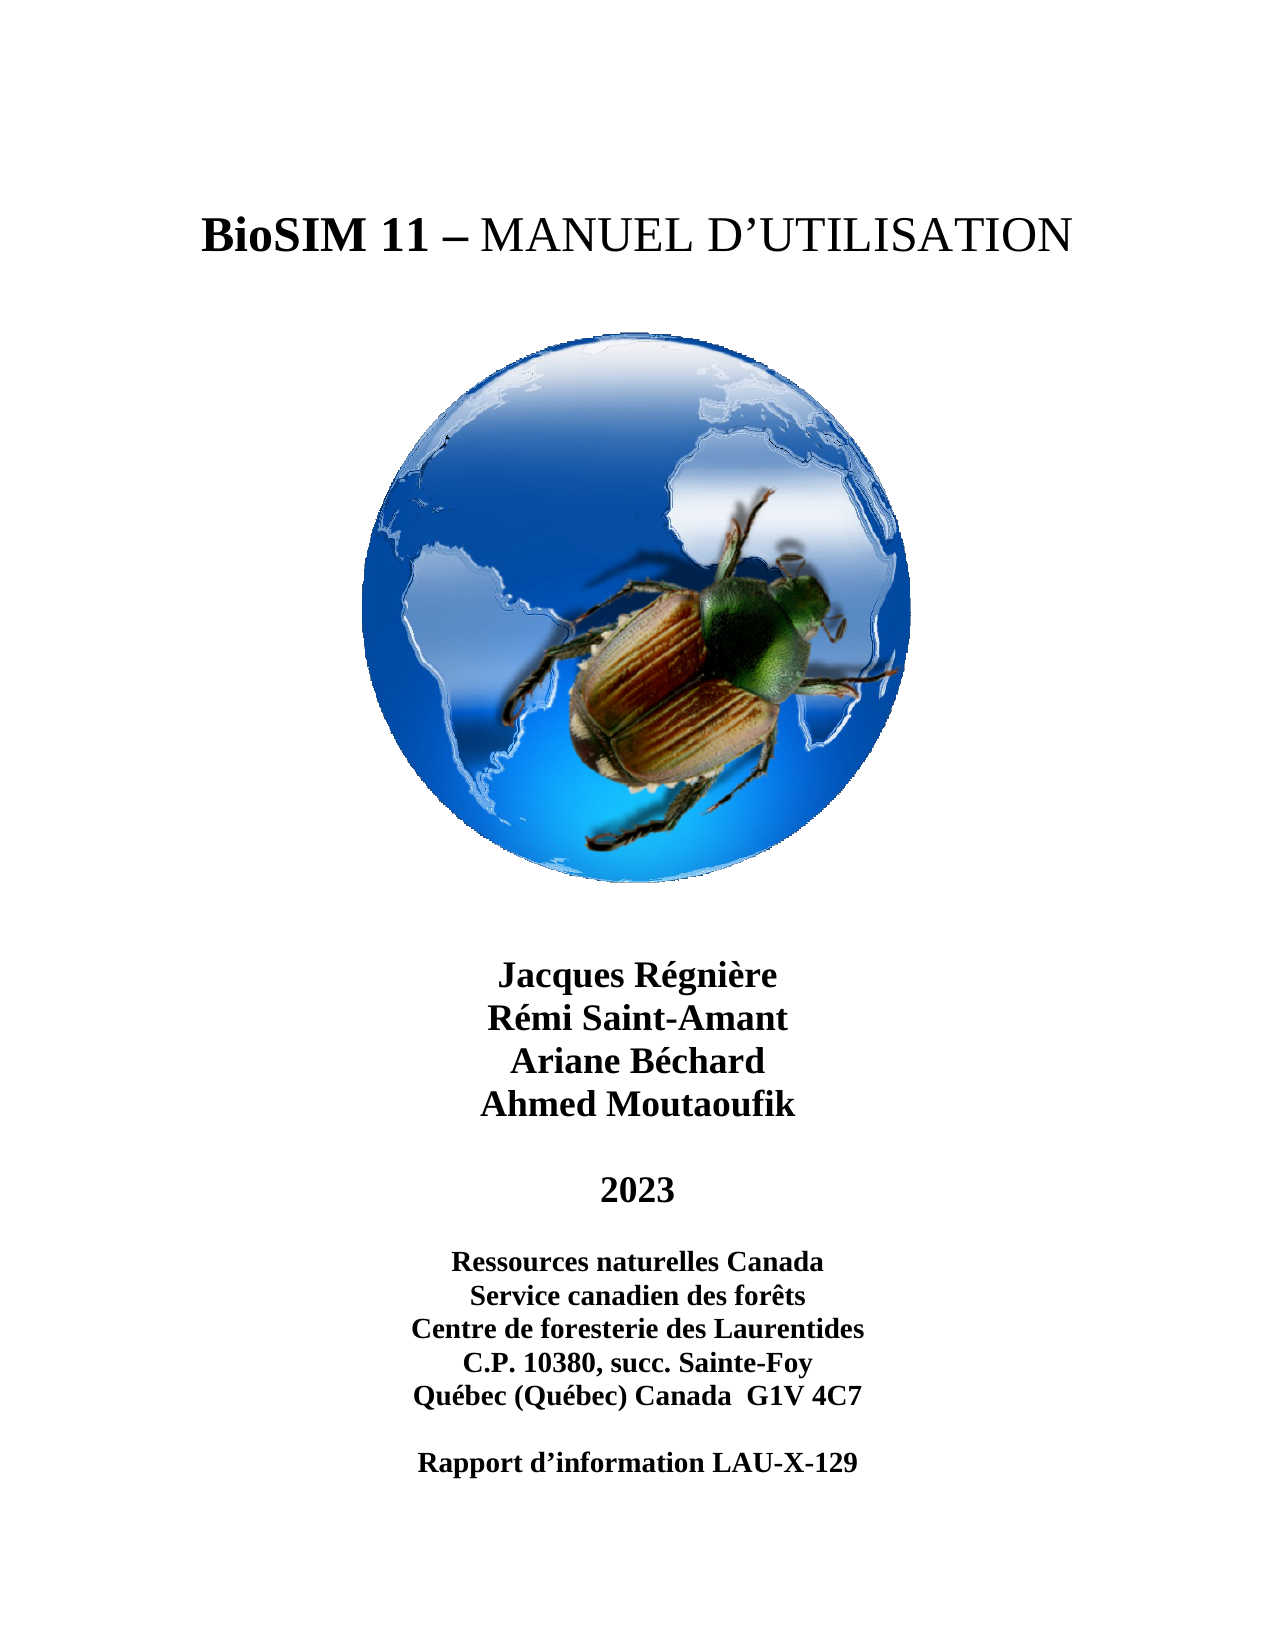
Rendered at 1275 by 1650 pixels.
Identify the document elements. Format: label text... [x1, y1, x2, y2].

text Rémi Saint-Amant [148, 995, 1127, 1038]
text Rapport d’information LAU-X-129 [148, 1446, 1127, 1479]
text Ariane Béchard [148, 1038, 1127, 1081]
text Québec (Québec) Canada G1V 4C7 [148, 1378, 1127, 1412]
text Centre de foresterie des Laurentides [148, 1311, 1127, 1345]
text Ahmed Moutaoufik [148, 1081, 1127, 1124]
text Ressources naturelles Canada [148, 1244, 1127, 1278]
picture [352, 320, 923, 895]
text BioSIM 11 – MANUEL D’UTILISATION [148, 205, 1127, 263]
text Service canadien des forêts [148, 1278, 1127, 1311]
text C.P. 10380, succ. Sainte-Foy [148, 1345, 1127, 1378]
text 2023 [148, 1168, 1127, 1211]
